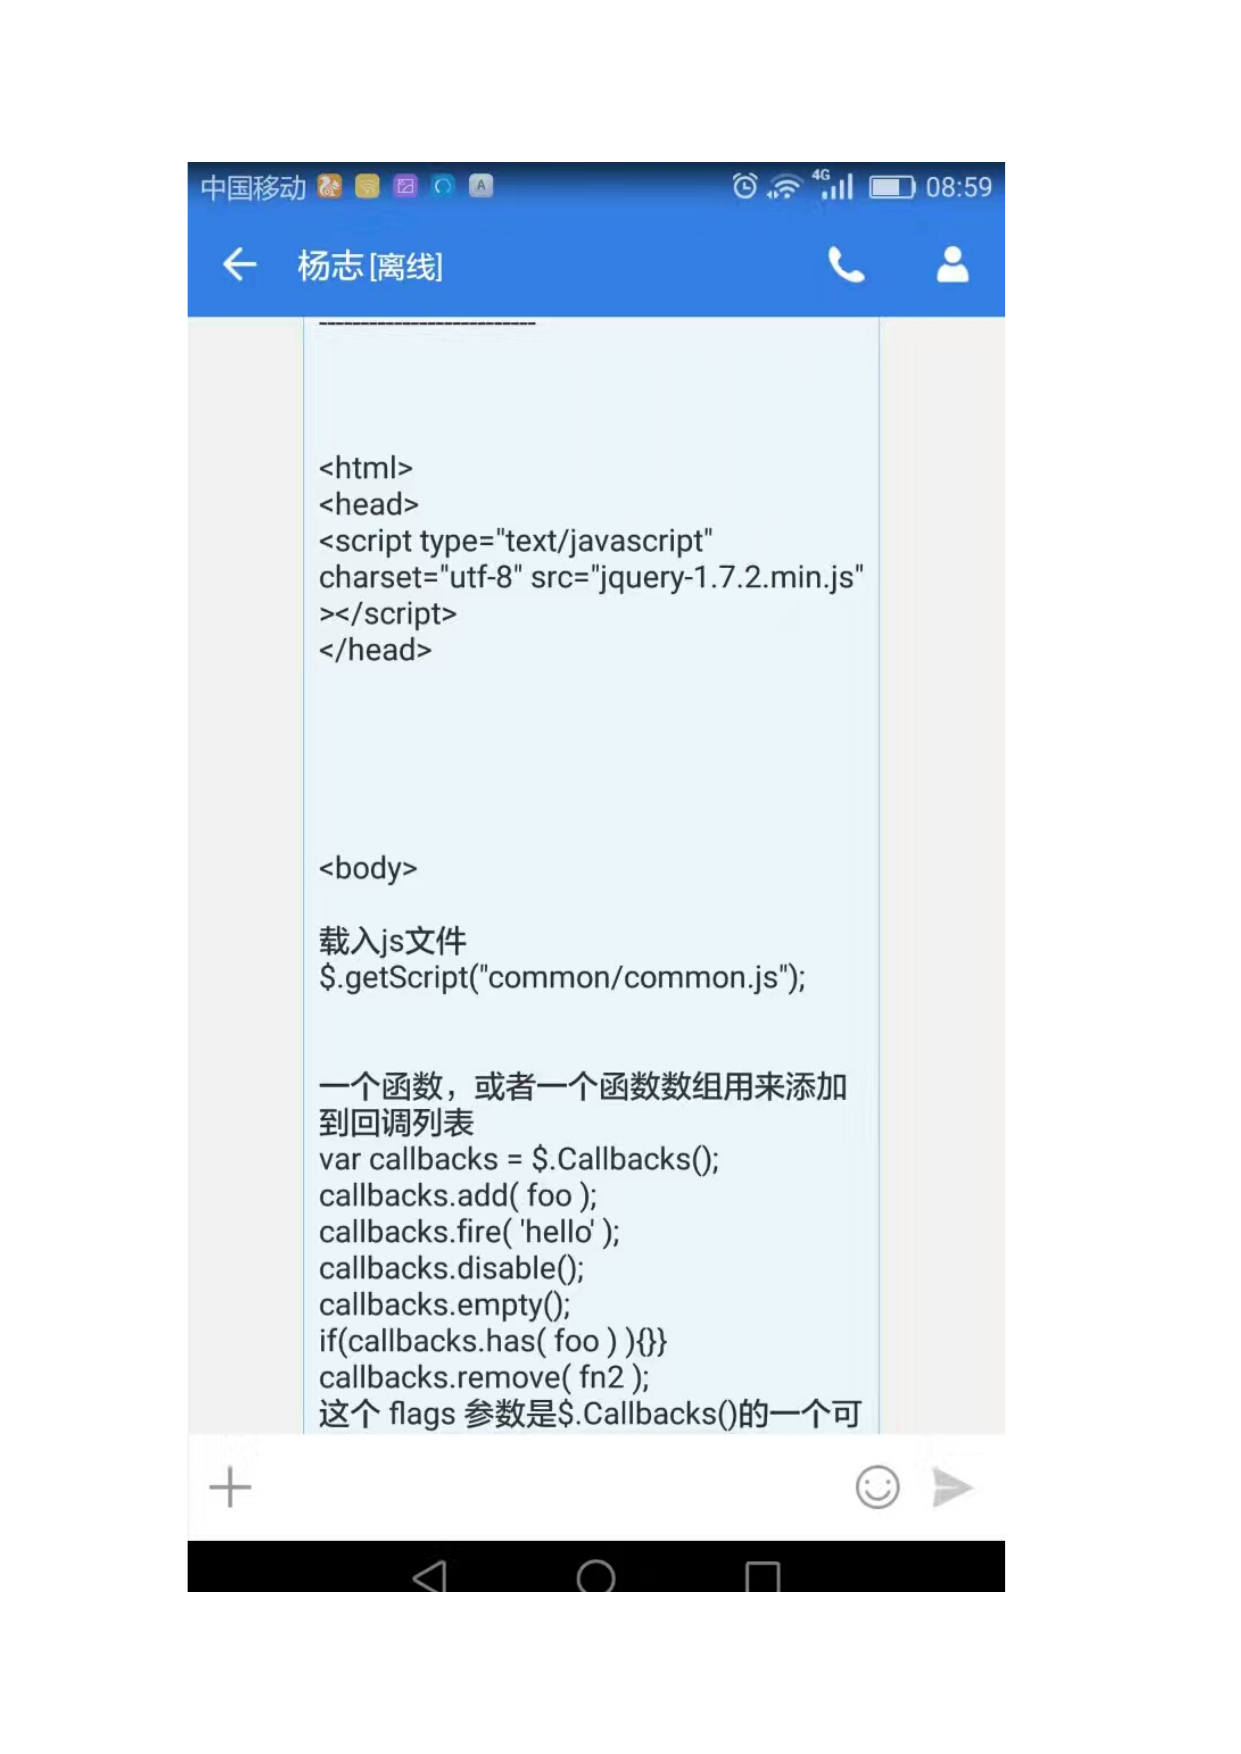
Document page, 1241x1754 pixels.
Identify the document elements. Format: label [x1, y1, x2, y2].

picture [187, 162, 1006, 1592]
